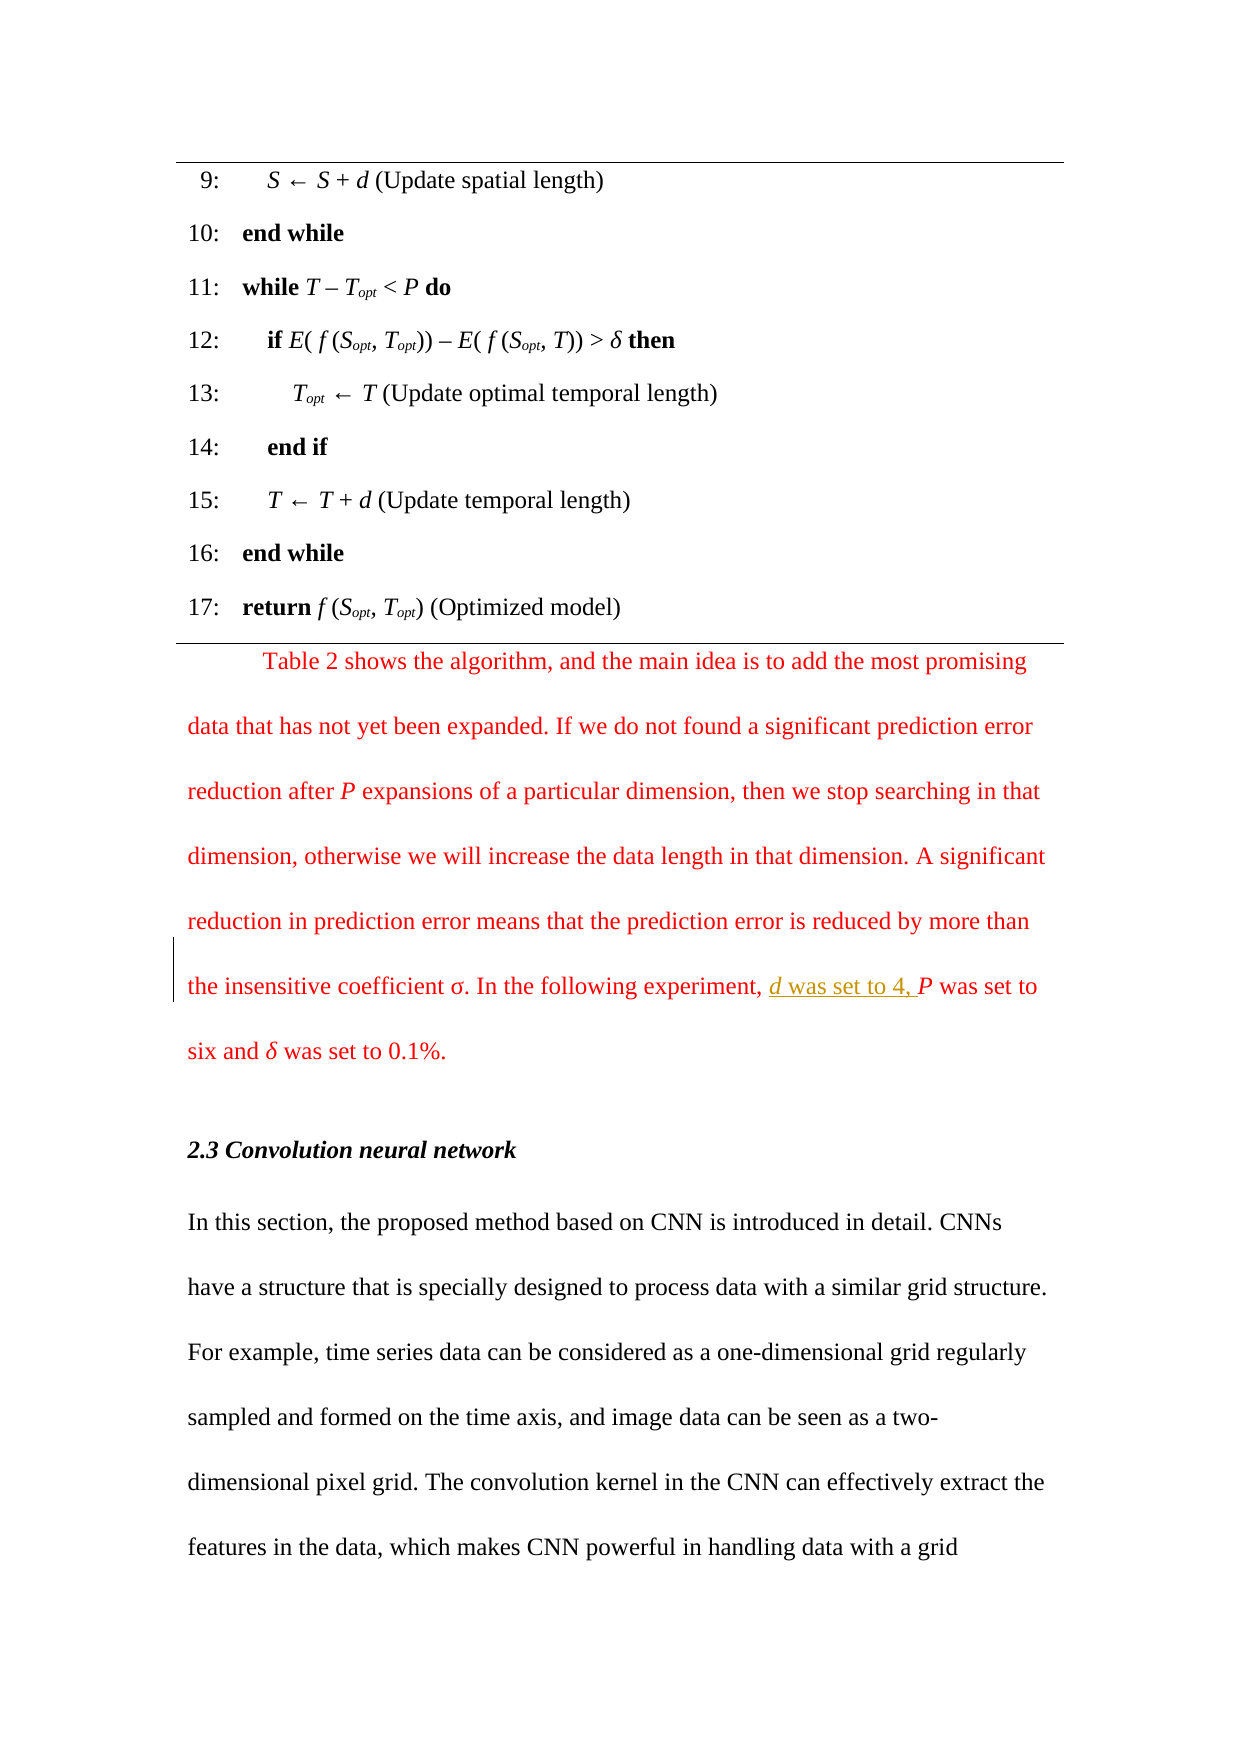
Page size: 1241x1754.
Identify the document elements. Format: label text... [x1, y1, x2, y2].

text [187, 1205, 1053, 1562]
subtitle 2.3 Convolution neural network [187, 1133, 994, 1165]
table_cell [176, 163, 231, 643]
text Table 2 shows the algorithm, and the main idea is to add the most promising data that has not yet been expanded. If we do not found a significant prediction error reduction after P expansions of a particular dimension, then we stop searching in that dimension, otherwise we will increase the data length in that dimension. A significant reduction in prediction error means that the prediction error is reduced by more than the insensitive coefficient σ. In the following experiment, P was set to six and δ was set to 0.1%. [187, 644, 1053, 1067]
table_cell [231, 163, 1064, 643]
